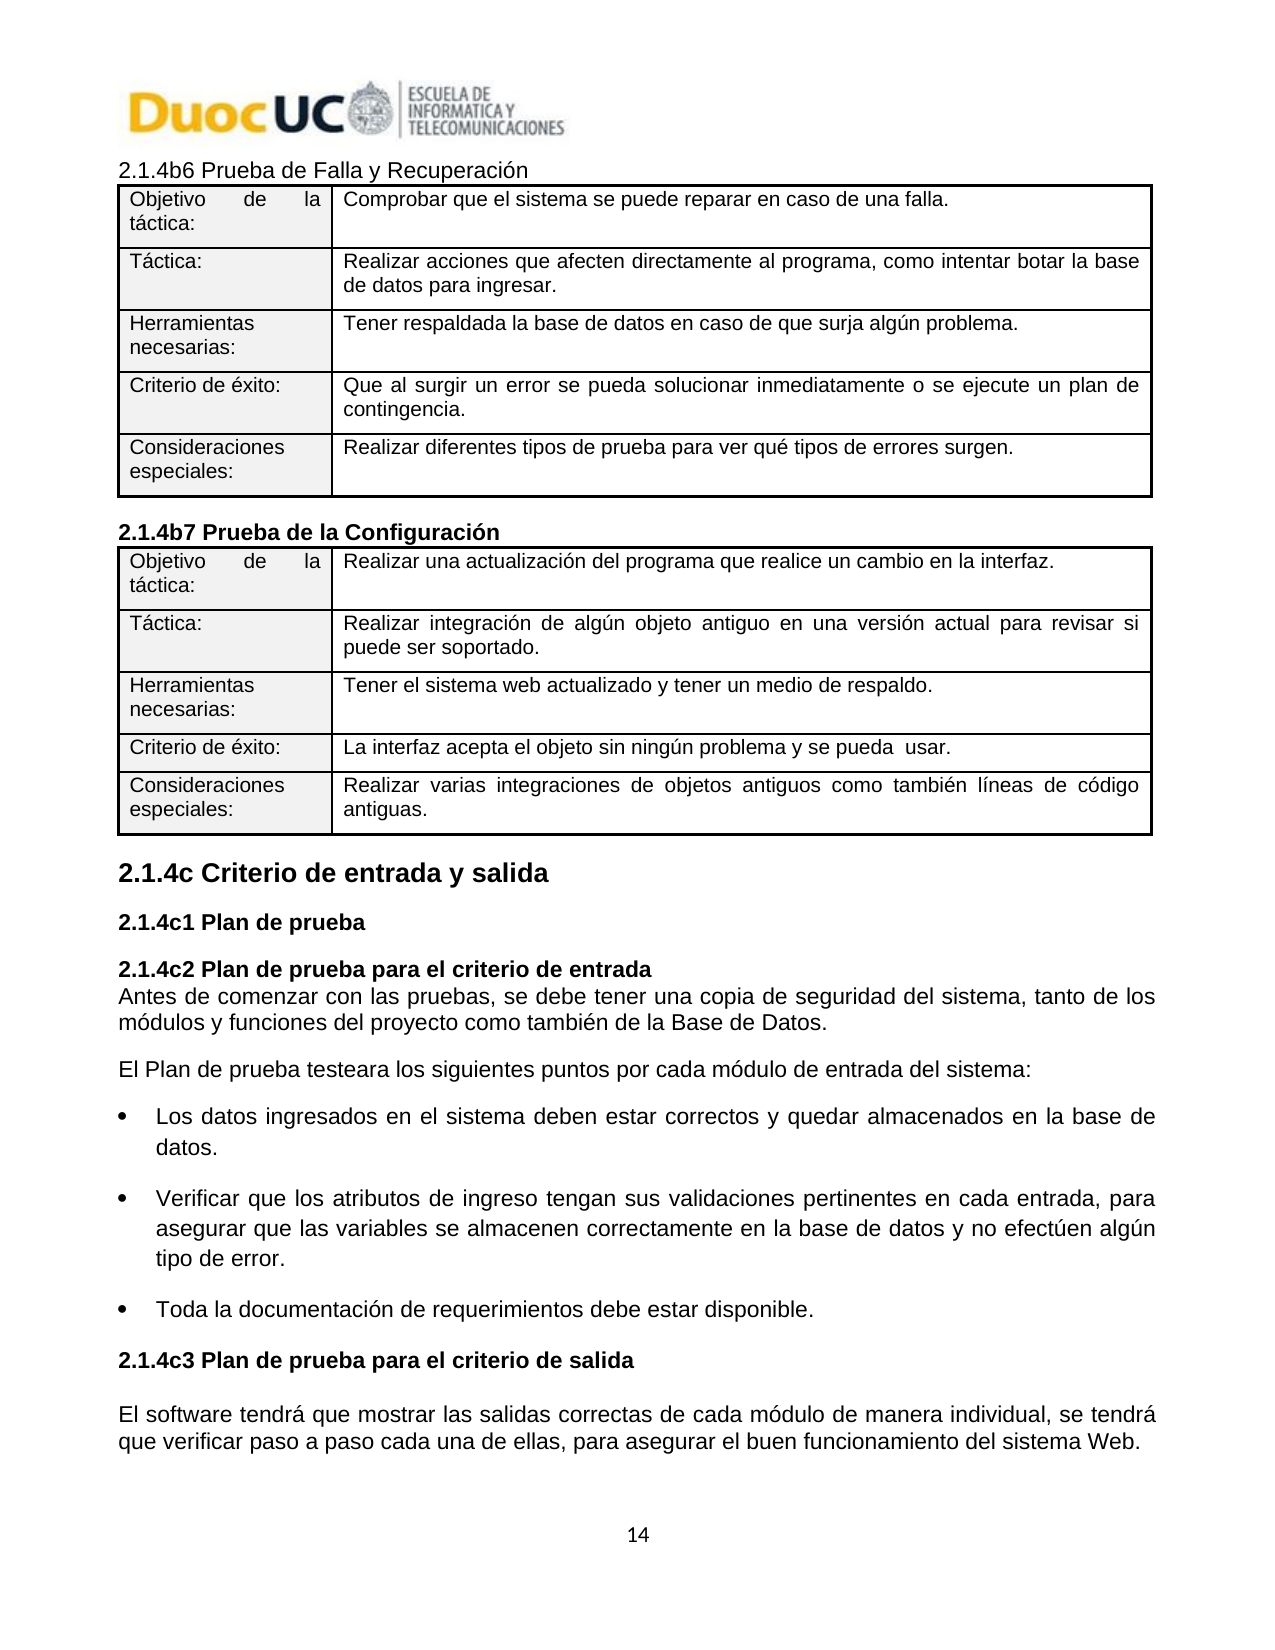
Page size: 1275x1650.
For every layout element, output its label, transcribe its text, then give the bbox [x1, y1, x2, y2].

subtitle 2.1.4c3 Plan de prueba para el criterio de salida [118, 1347, 1157, 1373]
table_cell Consideraciones especiales: [120, 773, 331, 833]
text Antes de comenzar con las pruebas, se debe tener una copia de seguridad del sistema, tanto de los módulos y funciones del proyecto como también de la Base de Datos. [118, 983, 1157, 1035]
subtitle 2.1.4c2 Plan de prueba para el criterio de entrada [118, 956, 1157, 983]
table_cell Realizar acciones que afecten directamente al programa, como intentar botar la base de datos para ingresar. [333, 249, 1150, 309]
table_header Realizar una actualización del programa que realice un cambio en la interfaz. [333, 549, 1150, 609]
subtitle 2.1.4b7 Prueba de la Configuración [118, 519, 1157, 546]
table_cell Consideraciones especiales: [120, 435, 331, 495]
list Los datos ingresados en el sistema deben estar correctos y quedar almacenados en la base de datos. [118, 1103, 1157, 1160]
table_header Objetivo de la táctica: [120, 549, 331, 609]
text El Plan de prueba testeara los siguientes puntos por cada módulo de entrada del sistema: [118, 1056, 1157, 1082]
table_cell Herramientas necesarias: [120, 311, 331, 371]
table_cell Realizar diferentes tipos de prueba para ver qué tipos de errores surgen. [333, 435, 1150, 495]
table_cell Criterio de éxito: [120, 735, 331, 771]
table_cell Que al surgir un error se pueda solucionar inmediatamente o se ejecute un plan de contingencia. [333, 373, 1150, 433]
subtitle 2.1.4b6 Prueba de Falla y Recuperación [118, 157, 1157, 184]
subtitle 2.1.4c Criterio de entrada y salida [118, 857, 1157, 888]
table_cell Táctica: [120, 611, 331, 671]
text El software tendrá que mostrar las salidas correctas de cada módulo de manera individual, se tendrá que verificar paso a paso cada una de ellas, para asegurar el buen funcionamiento del sistema Web. [118, 1401, 1157, 1454]
list Toda la documentación de requerimientos debe estar disponible. [118, 1296, 1157, 1322]
table_cell Táctica: [120, 249, 331, 309]
table_cell Criterio de éxito: [120, 373, 331, 433]
table_cell Tener respaldada la base de datos en caso de que surja algún problema. [333, 311, 1150, 371]
table_cell Herramientas necesarias: [120, 673, 331, 733]
table_cell Realizar integración de algún objeto antiguo en una versión actual para revisar si puede ser soportado. [333, 611, 1150, 671]
table_header Comprobar que el sistema se puede reparar en caso de una falla. [333, 187, 1150, 247]
table_cell Realizar varias integraciones de objetos antiguos como también líneas de código antiguas. [333, 773, 1150, 833]
table_header Objetivo de la táctica: [120, 187, 331, 247]
subtitle 2.1.4c1 Plan de prueba [118, 909, 1157, 935]
table_cell Tener el sistema web actualizado y tener un medio de respaldo. [333, 673, 1150, 733]
picture [118, 59, 589, 158]
table_cell La interfaz acepta el objeto sin ningún problema y se pueda usar. [333, 735, 1150, 771]
list Verificar que los atributos de ingreso tengan sus validaciones pertinentes en cada entrada, para asegurar que las variables se almacenen correctamente en la base de datos y no efectúen algún tipo de error. [118, 1184, 1157, 1271]
